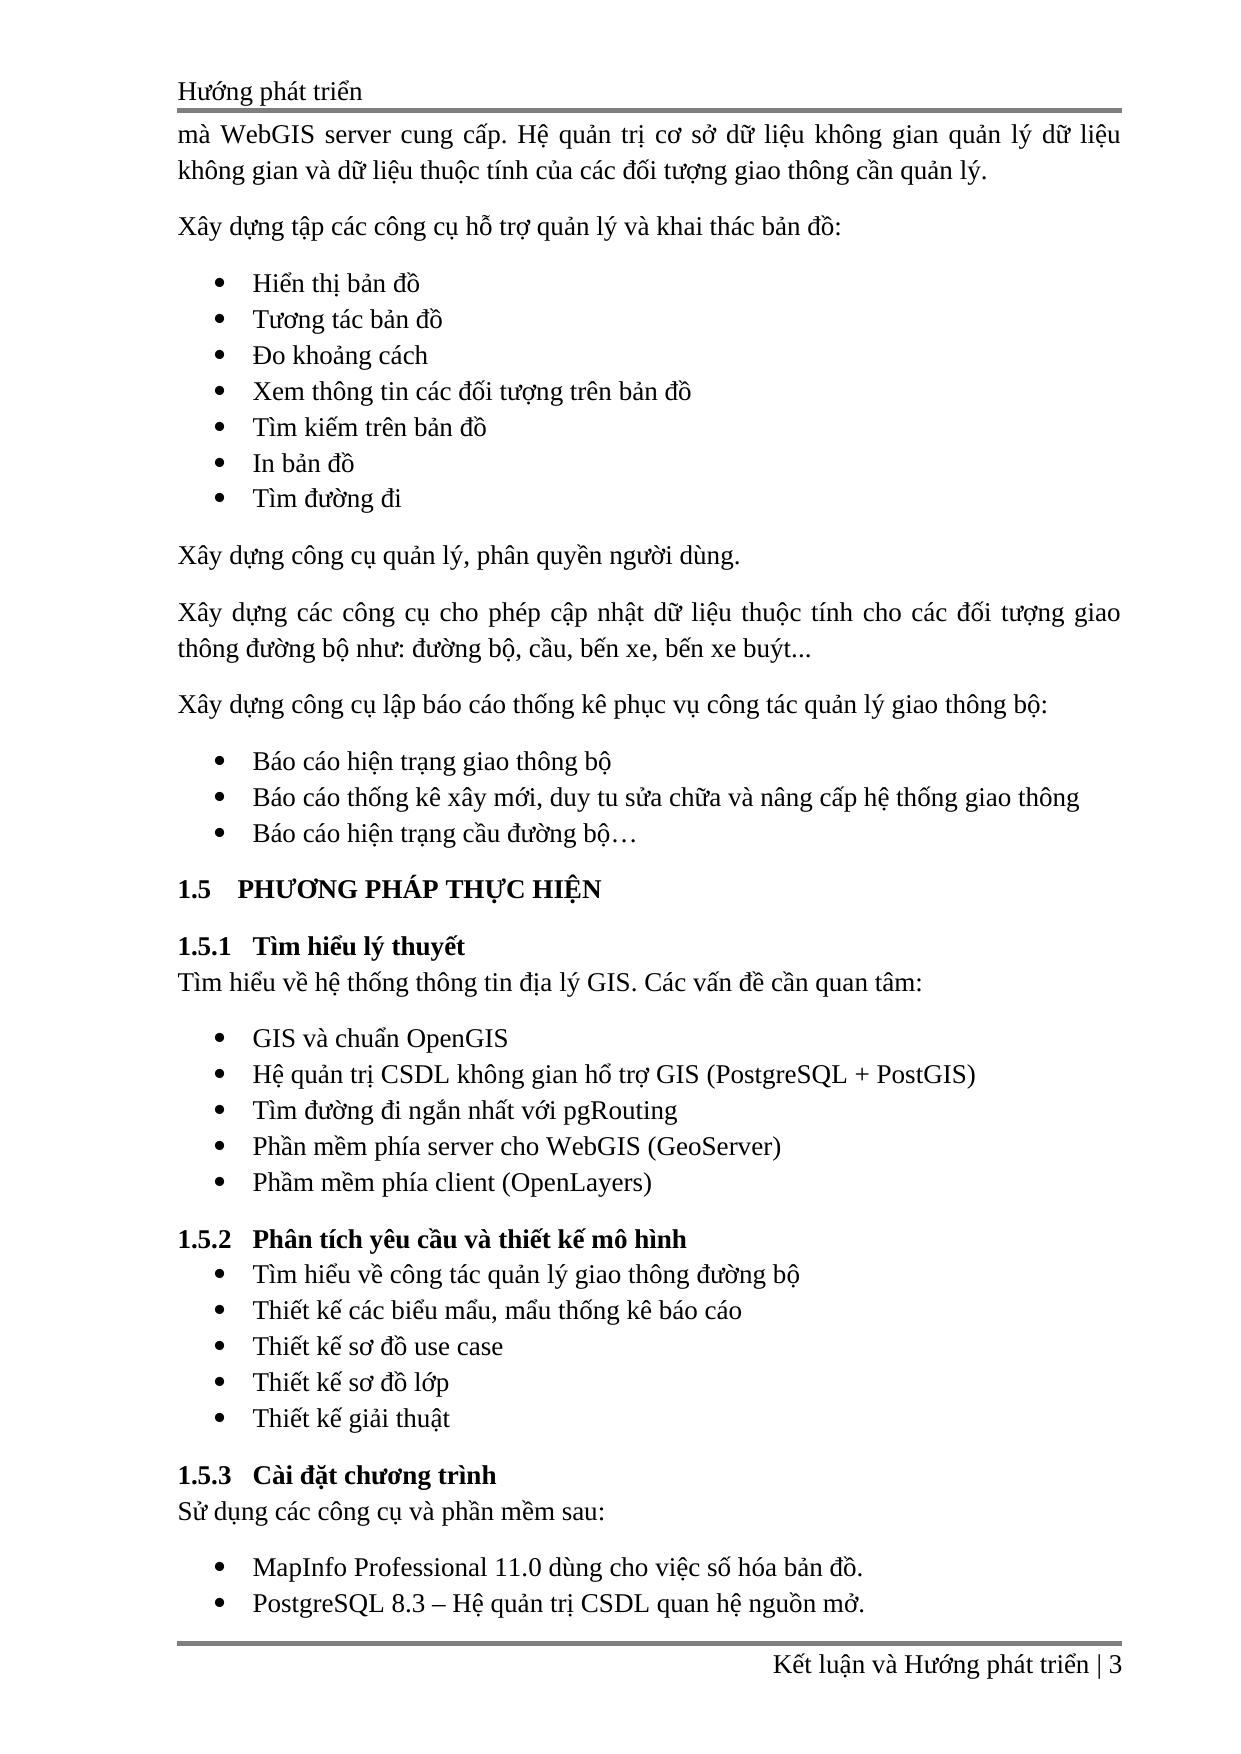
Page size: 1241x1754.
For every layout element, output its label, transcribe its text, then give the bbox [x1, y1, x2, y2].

list Thiết kế giải thuật [215, 1402, 1122, 1433]
list Báo cáo thống kê xây mới, duy tu sửa chữa và nâng cấp hệ thống giao thông [215, 781, 1122, 812]
list Thiết kế sơ đồ use case [215, 1330, 1122, 1362]
list Đo khoảng cách [215, 339, 1122, 370]
list Tìm đường đi ngắn nhất với pgRouting [215, 1094, 1122, 1125]
list Hệ quản trị CSDL không gian hổ trợ GIS (PostgreSQL + PostGIS) [215, 1058, 1122, 1089]
subtitle Phương pháp thực hiện [177, 873, 1122, 904]
text Xây dựng công cụ quản lý, phân quyền người dùng. [177, 539, 1122, 571]
list Báo cáo hiện trạng giao thông bộ [215, 745, 1122, 776]
subtitle Cài đặt chương trình [177, 1459, 1122, 1490]
list Thiết kế các biểu mẩu, mẩu thống kê báo cáo [215, 1294, 1122, 1326]
list GIS và chuẩn OpenGIS [215, 1022, 1122, 1053]
subtitle Tìm hiểu lý thuyết [177, 930, 1122, 961]
text Xây dựng tập các công cụ hỗ trợ quản lý và khai thác bản đồ: [177, 210, 1122, 242]
text Xây dựng công cụ lập báo cáo thống kê phục vụ công tác quản lý giao thông bộ: [177, 688, 1122, 719]
list Tìm hiểu về công tác quản lý giao thông đường bộ [215, 1258, 1122, 1290]
list Hiển thị bản đồ [215, 267, 1122, 298]
list Thiết kế sơ đồ lớp [215, 1366, 1122, 1398]
list Tìm kiếm trên bản đồ [215, 411, 1122, 442]
subtitle Phân tích yêu cầu và thiết kế mô hình [177, 1223, 1122, 1254]
list PostgreSQL 8.3 – Hệ quản trị CSDL quan hệ nguồn mở. [215, 1587, 1122, 1618]
text Xây dựng các công cụ cho phép cập nhật dữ liệu thuộc tính cho các đối tượng giao thông đường bộ như: đường bộ, cầu, bến xe, bến xe buýt... [177, 596, 1122, 663]
list In bản đồ [215, 447, 1122, 478]
text Tìm hiểu về hệ thống thông tin địa lý GIS. Các vấn đề cần quan tâm: [177, 966, 1122, 997]
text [177, 118, 1122, 185]
text Sử dụng các công cụ và phần mềm sau: [177, 1495, 1122, 1526]
list Báo cáo hiện trạng cầu đường bộ… [215, 817, 1122, 848]
list MapInfo Professional 11.0 dùng cho việc số hóa bản đồ. [215, 1551, 1122, 1583]
list Phần mềm phía server cho WebGIS (GeoServer) [215, 1130, 1122, 1161]
list Phầm mềm phía client (OpenLayers) [215, 1166, 1122, 1197]
list Xem thông tin các đối tượng trên bản đồ [215, 375, 1122, 406]
list Tương tác bản đồ [215, 303, 1122, 334]
list Tìm đường đi [215, 483, 1122, 514]
